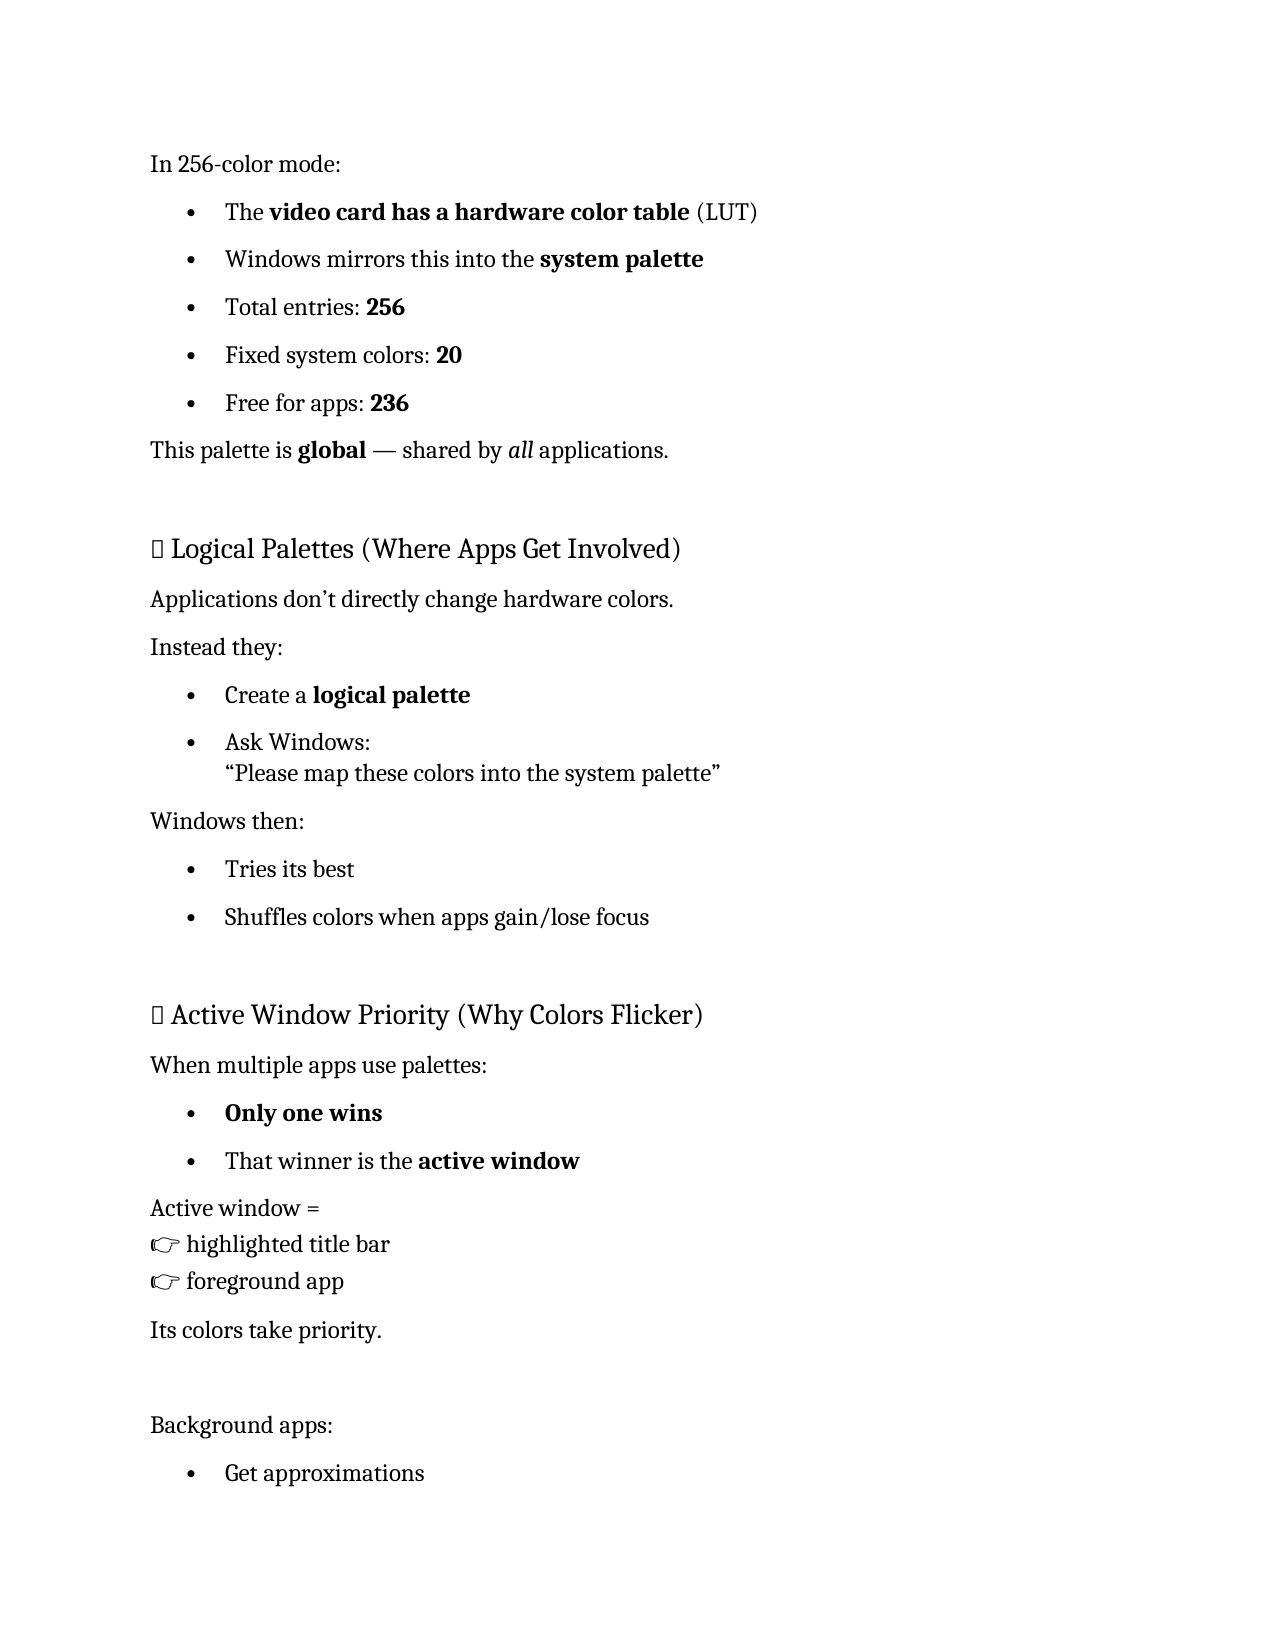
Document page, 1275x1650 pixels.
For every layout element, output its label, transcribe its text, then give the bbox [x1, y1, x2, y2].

list Ask Windows: “Please map these colors into the system palette” [187, 728, 1125, 788]
text Background apps: [150, 1411, 1125, 1440]
list Only one wins [187, 1099, 1125, 1128]
list Tries its best [187, 855, 1125, 883]
text 🥊 Active Window Priority (Why Colors Flicker) [150, 998, 1125, 1032]
text Instead they: [150, 633, 1125, 662]
list Free for apps: 236 [187, 388, 1125, 417]
text When multiple apps use palettes: [150, 1051, 1125, 1080]
text In 256-color mode: [150, 150, 1125, 179]
list Get approximations [187, 1459, 1125, 1488]
list Fixed system colors: 20 [187, 341, 1125, 369]
text 🎯 Logical Palettes (Where Apps Get Involved) [150, 532, 1125, 566]
text Applications don’t directly change hardware colors. [150, 585, 1125, 614]
list The video card has a hardware color table (LUT) [187, 198, 1125, 226]
list Create a logical palette [187, 681, 1125, 709]
list Total entries: 256 [187, 293, 1125, 322]
text Its colors take priority. [150, 1316, 1125, 1345]
list Windows mirrors this into the system palette [187, 245, 1125, 274]
text This palette is global — shared by all applications. [150, 436, 1125, 465]
text Active window = 👉 highlighted title bar 👉 foreground app [150, 1194, 1125, 1297]
list Shuffles colors when apps gain/lose focus [187, 902, 1125, 931]
text Windows then: [150, 807, 1125, 836]
list That winner is the active window [187, 1147, 1125, 1175]
